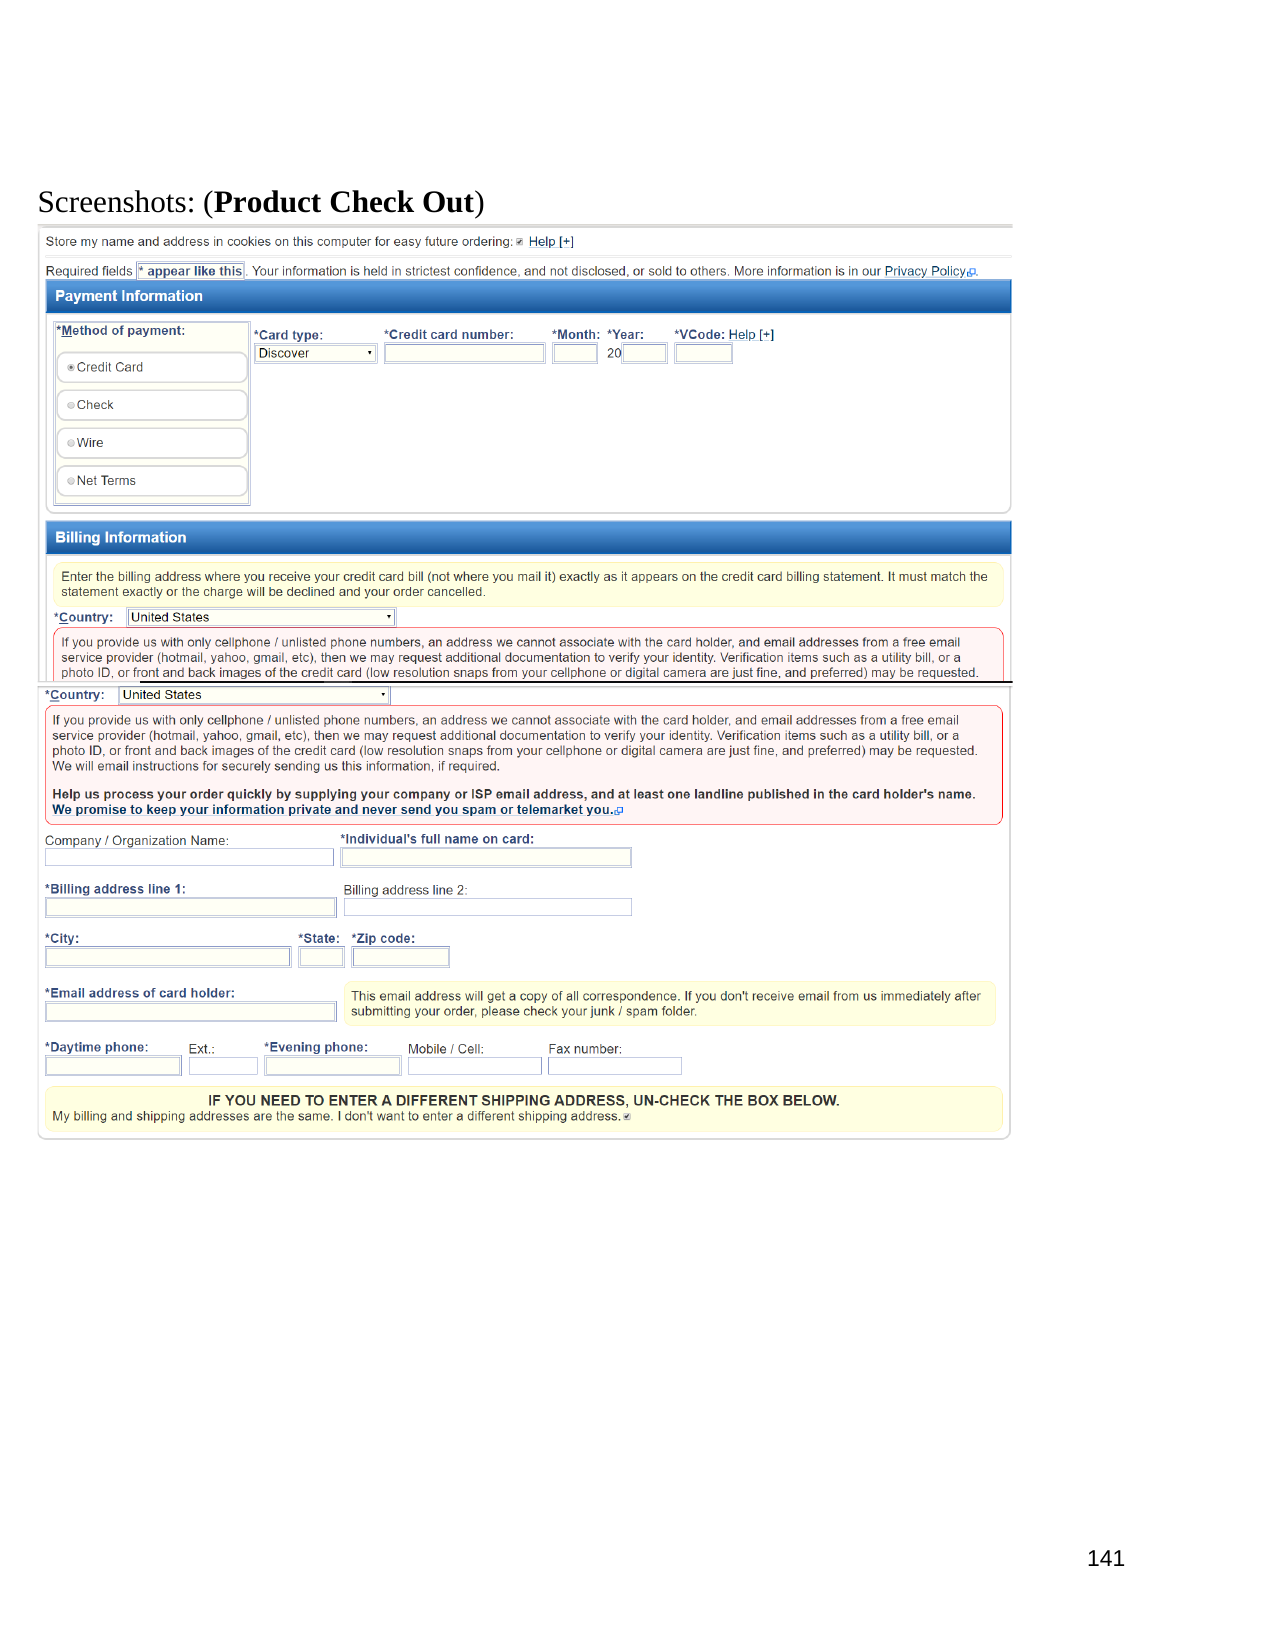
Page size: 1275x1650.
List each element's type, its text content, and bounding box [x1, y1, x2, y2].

picture [37, 686, 1013, 1143]
subtitle Screenshots: (Product Check Out) [37, 183, 1125, 219]
picture [37, 224, 1013, 683]
